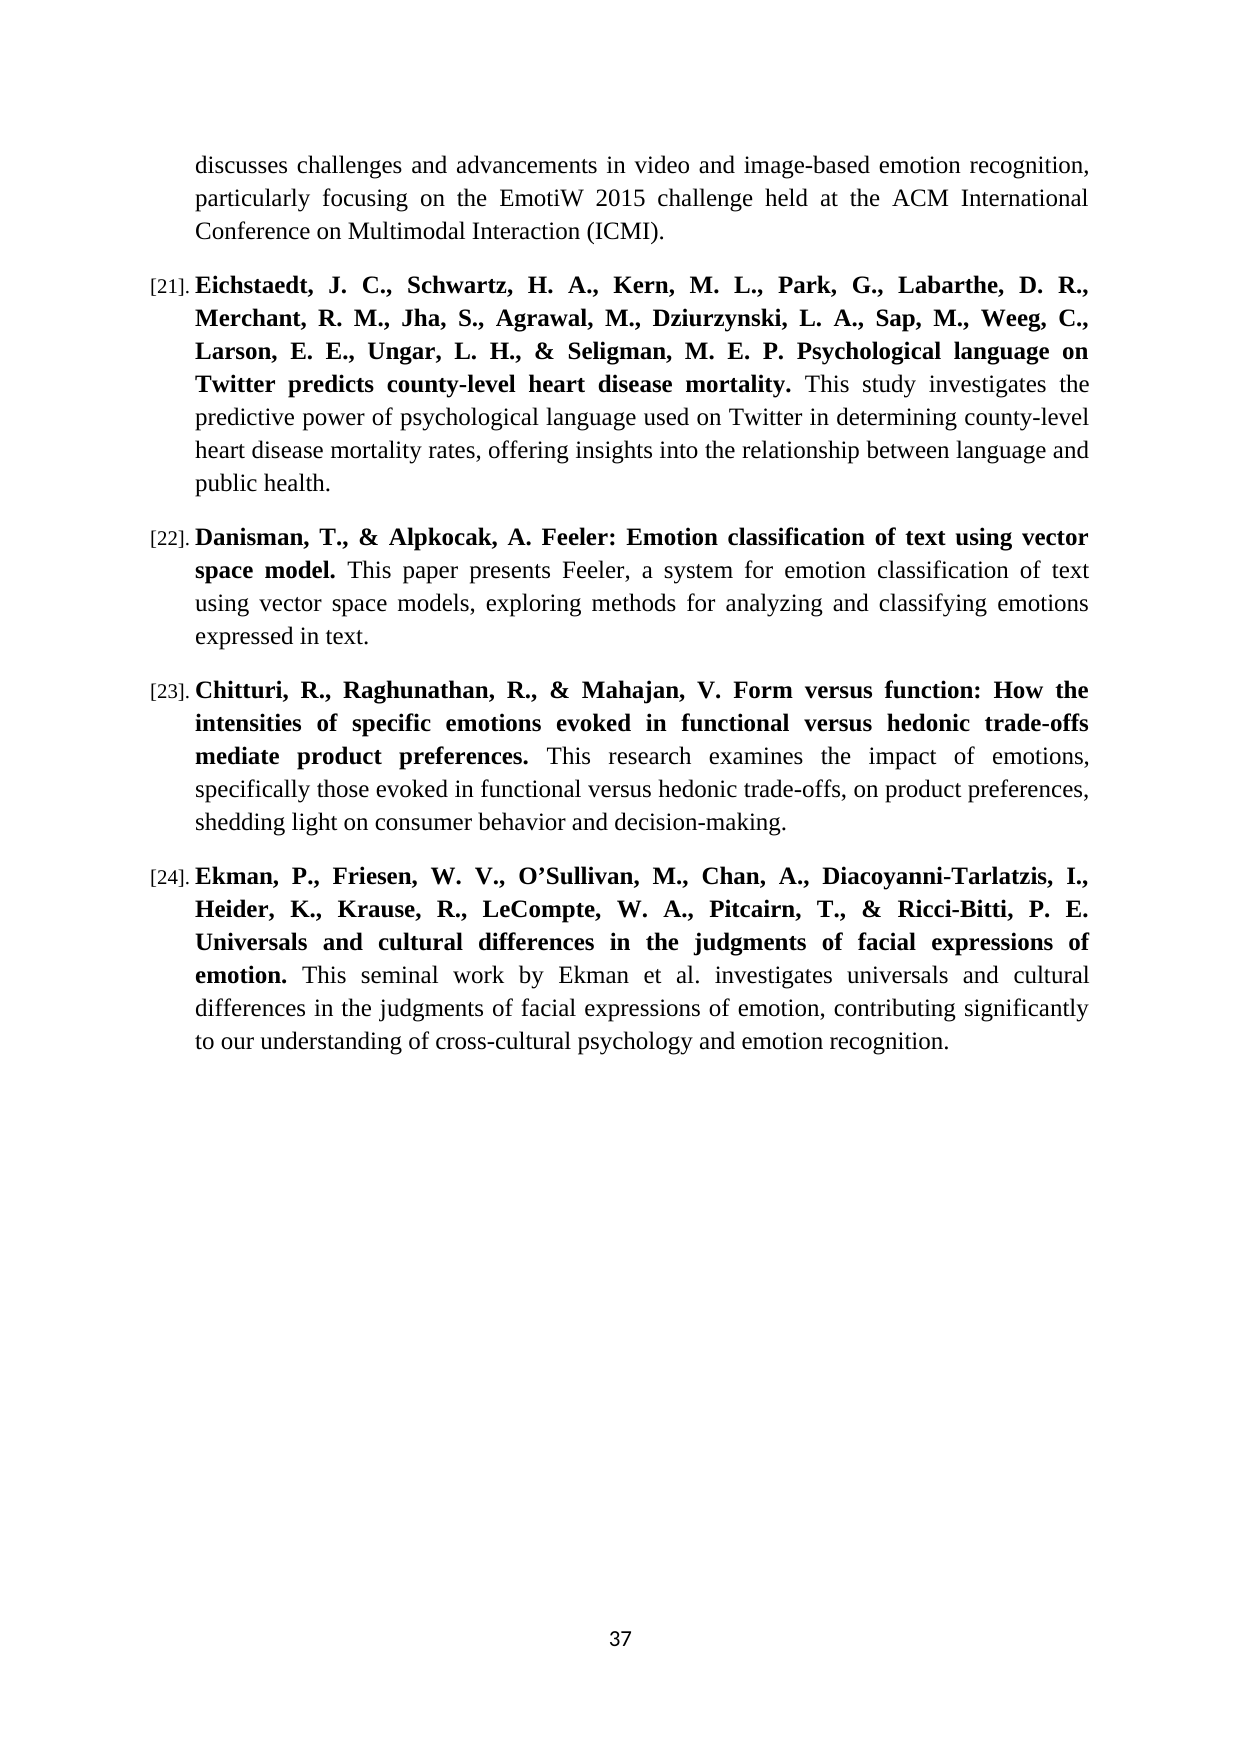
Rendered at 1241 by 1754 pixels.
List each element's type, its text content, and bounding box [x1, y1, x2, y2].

list Eichstaedt, J. C., Schwartz, H. A., Kern, M. L., Park, G., Labarthe, D. R., Merchant, R. M., Jha, S., Agrawal, M., Dziurzynski, L. A., Sap, M., Weeg, C., Larson, E. E., Ungar, L. H., & Seligman, M. E. P. Psychological language on Twitter predicts county-level heart disease mortality. This study investigates the predictive power of psychological language used on Twitter in determining county-level heart disease mortality rates, offering insights into the relationship between language and public health. [150, 270, 1090, 497]
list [150, 150, 1090, 245]
list Danisman, T., & Alpkocak, A. Feeler: Emotion classification of text using vector space model. This paper presents Feeler, a system for emotion classification of text using vector space models, exploring methods for analyzing and classifying emotions expressed in text. [150, 522, 1090, 650]
list Ekman, P., Friesen, W. V., O’Sullivan, M., Chan, A., Diacoyanni-Tarlatzis, I., Heider, K., Krause, R., LeCompte, W. A., Pitcairn, T., & Ricci-Bitti, P. E. Universals and cultural differences in the judgments of facial expressions of emotion. This seminal work by Ekman et al. investigates universals and cultural differences in the judgments of facial expressions of emotion, contributing significantly to our understanding of cross-cultural psychology and emotion recognition. [150, 861, 1090, 1054]
list Chitturi, R., Raghunathan, R., & Mahajan, V. Form versus function: How the intensities of specific emotions evoked in functional versus hedonic trade-offs mediate product preferences. This research examines the impact of emotions, specifically those evoked in functional versus hedonic trade-offs, on product preferences, shedding light on consumer behavior and decision-making. [150, 675, 1090, 836]
